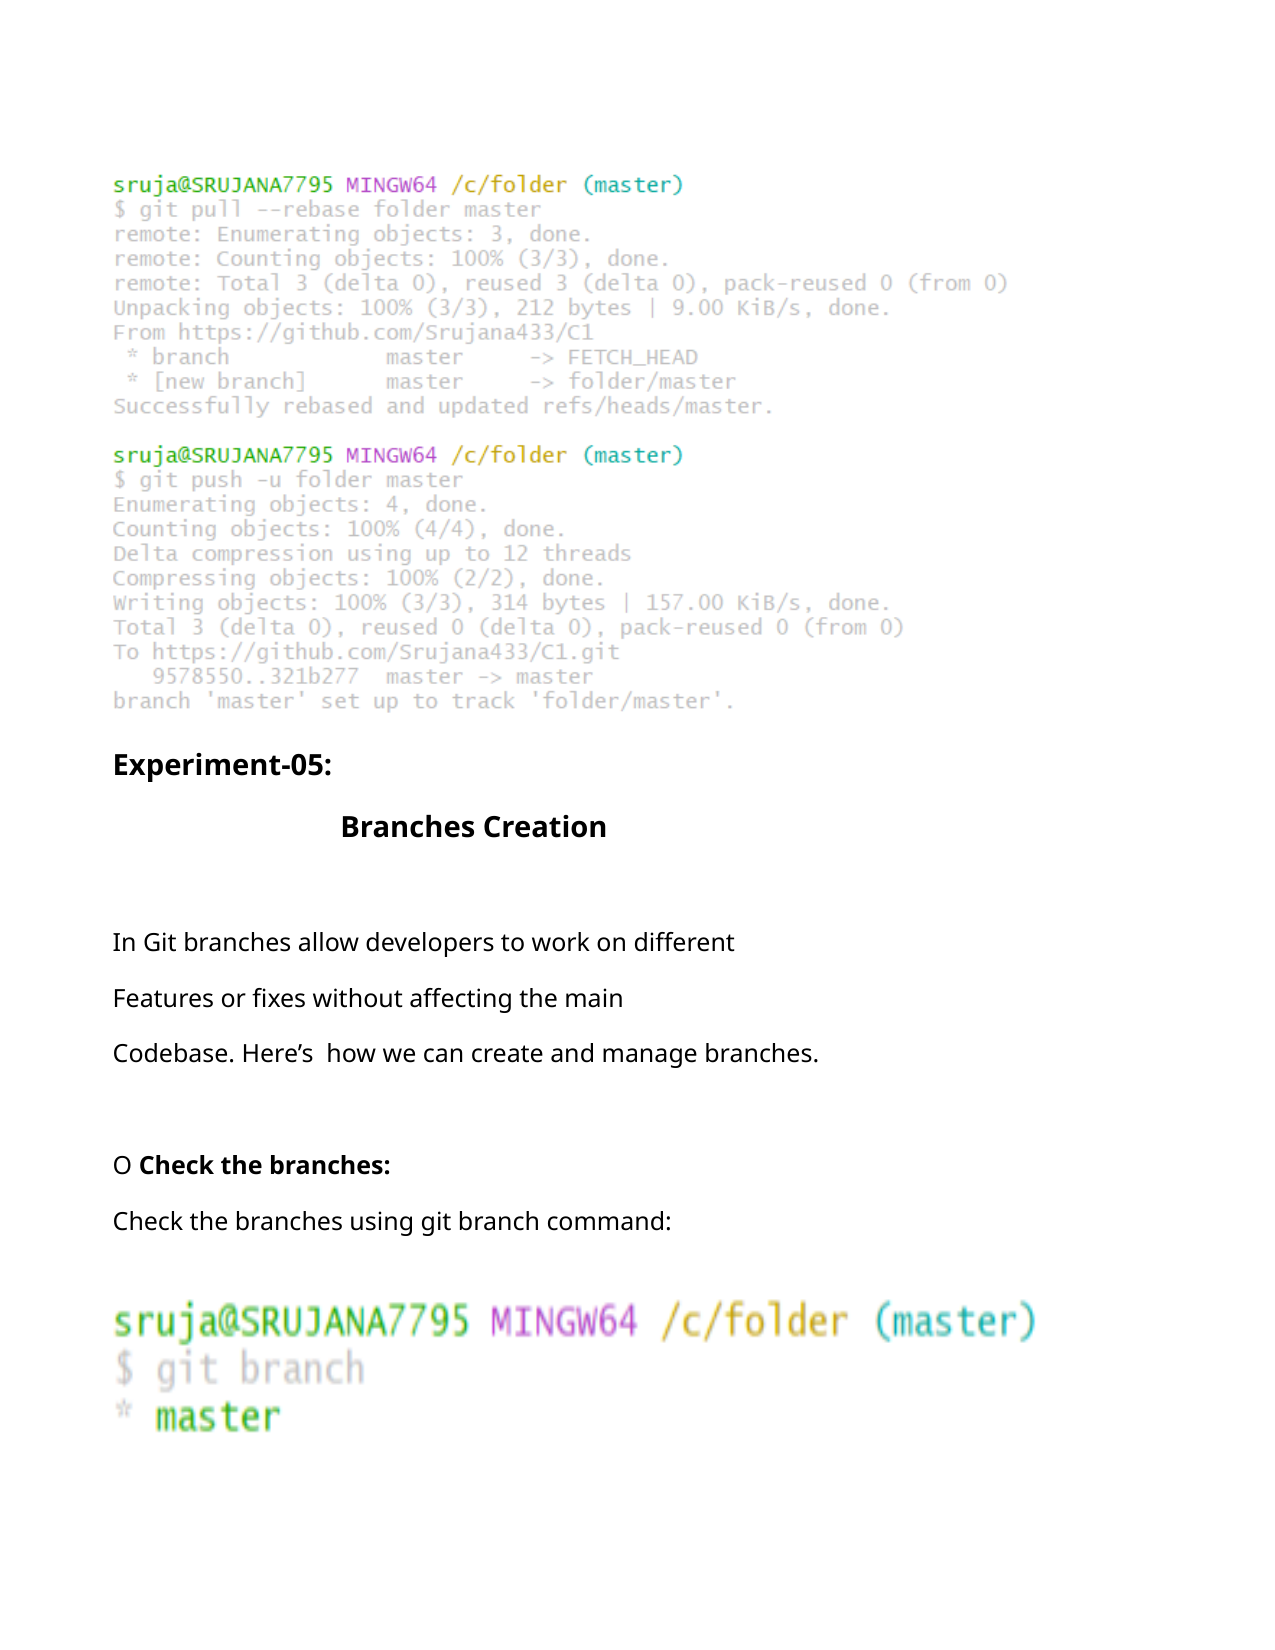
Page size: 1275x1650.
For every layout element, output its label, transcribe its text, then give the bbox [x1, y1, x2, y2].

text Branches Creation [112, 806, 1162, 846]
text Check the branches using git branch command: [112, 1204, 1162, 1238]
picture [112, 1259, 1103, 1480]
text Codebase. Here’s how we can create and manage branches. [112, 1036, 1162, 1070]
text Experiment-05: [112, 744, 1162, 784]
text Features or fixes without affecting the main [112, 980, 1162, 1014]
text O Check the branches: [112, 1148, 1162, 1182]
text In Git branches allow developers to work on different [112, 924, 1162, 958]
picture [112, 150, 1163, 723]
